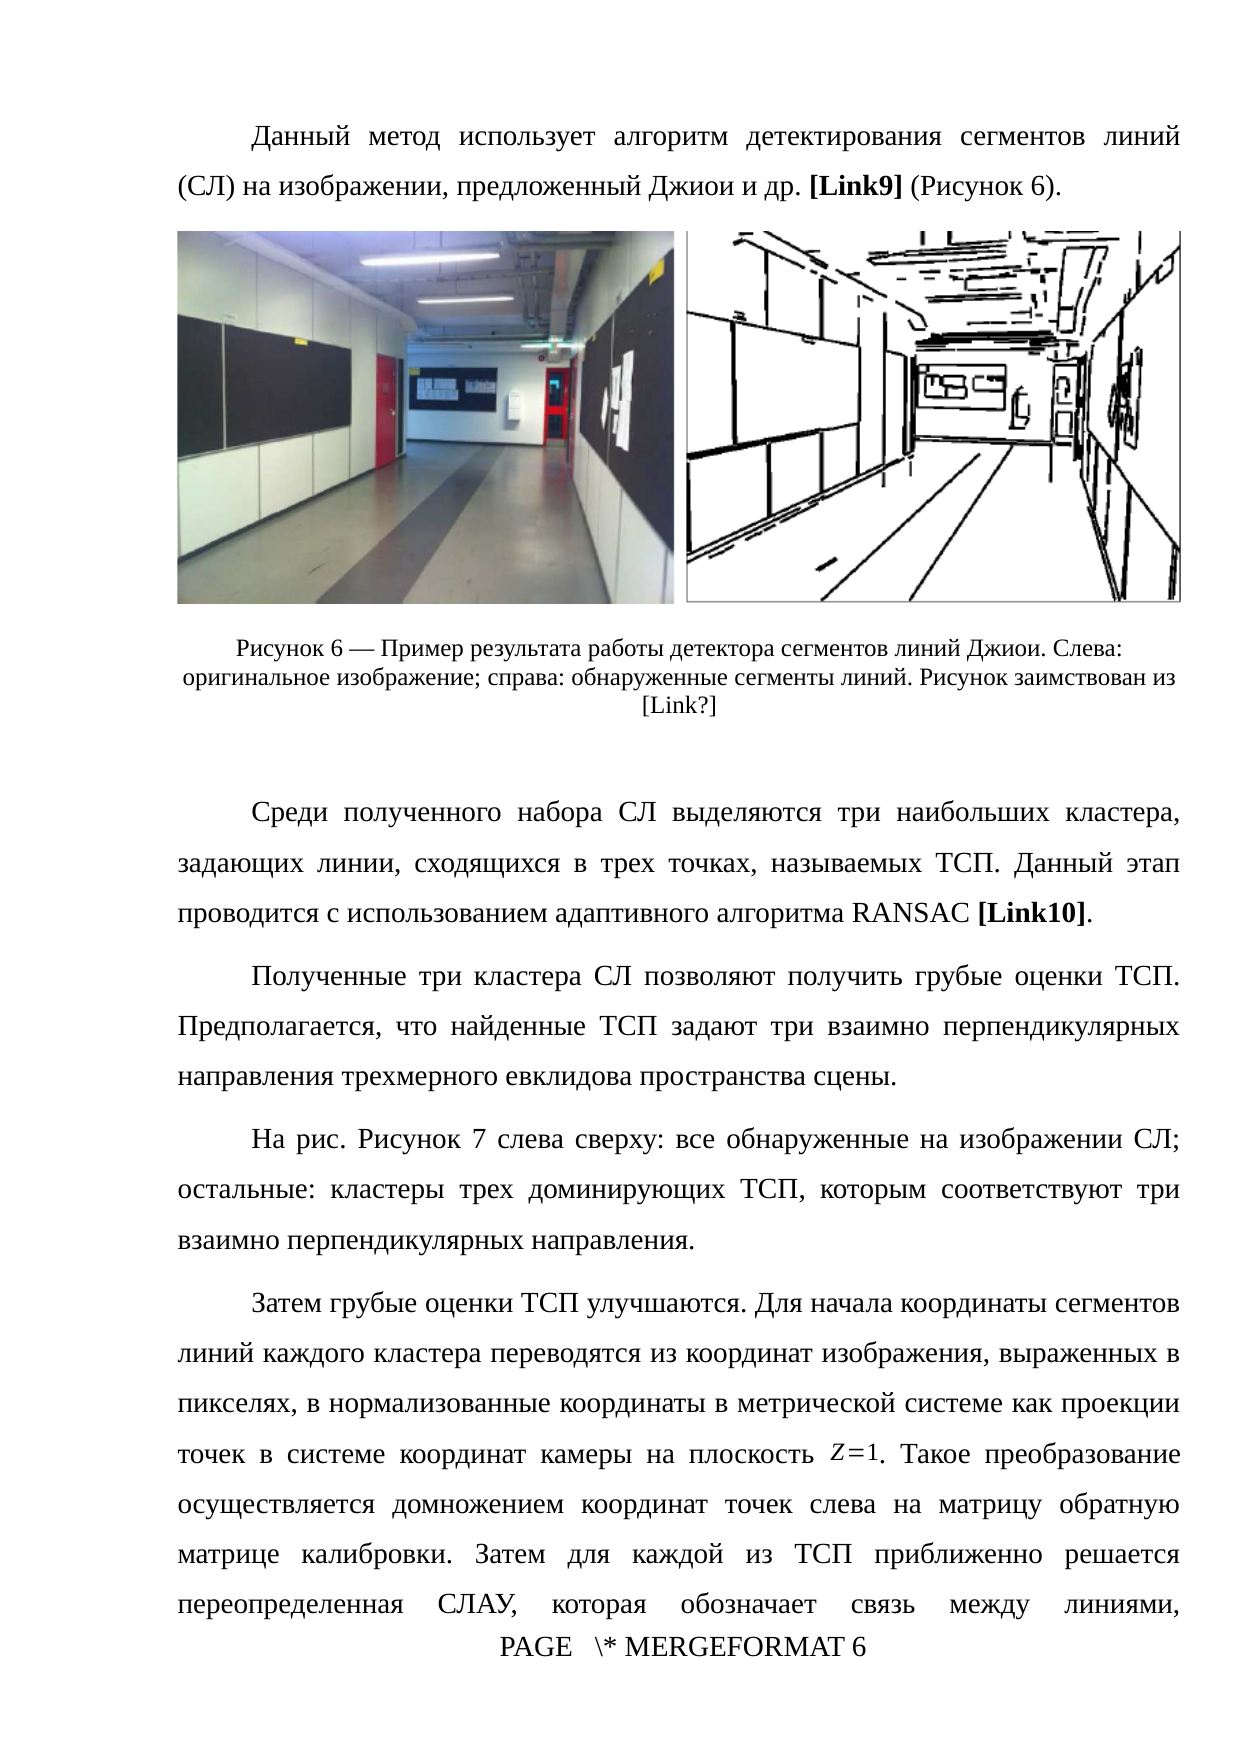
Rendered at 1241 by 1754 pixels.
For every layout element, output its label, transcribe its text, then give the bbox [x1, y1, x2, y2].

text На рис. 7 слева сверху: все обнаруженные на изображении СЛ; остальные: кластеры трех доминирующих ТСП, которым соответствуют три взаимно перпендикулярных направления. [177, 1121, 1181, 1256]
text Полученные три кластера СЛ позволяют получить грубые оценки ТСП. Предполагается, что найденные ТСП задают три взаимно перпендикулярных направления трехмерного евклидова пространства сцены. [177, 958, 1181, 1092]
picture [177, 231, 1181, 604]
text Среди полученного набора СЛ выделяются три наибольших кластера, задающих линии, сходящихся в трех точках, называемых ТСП. Данный этап проводится с использованием адаптивного алгоритма RANSAC [Link10]. [177, 794, 1181, 929]
text Данный метод использует алгоритм детектирования сегментов линий (СЛ) на изображении, предложенный Джиои и др. [Link9] (Рисунок 6). [177, 118, 1181, 202]
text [177, 1285, 1181, 1620]
text Рисунок 6 — Пример результата работы детектора сегментов линий Джиои. Слева: оригинальное изображение; справа: обнаруженные сегменты линий. Рисунок заимствован из [Link?] [177, 633, 1181, 719]
